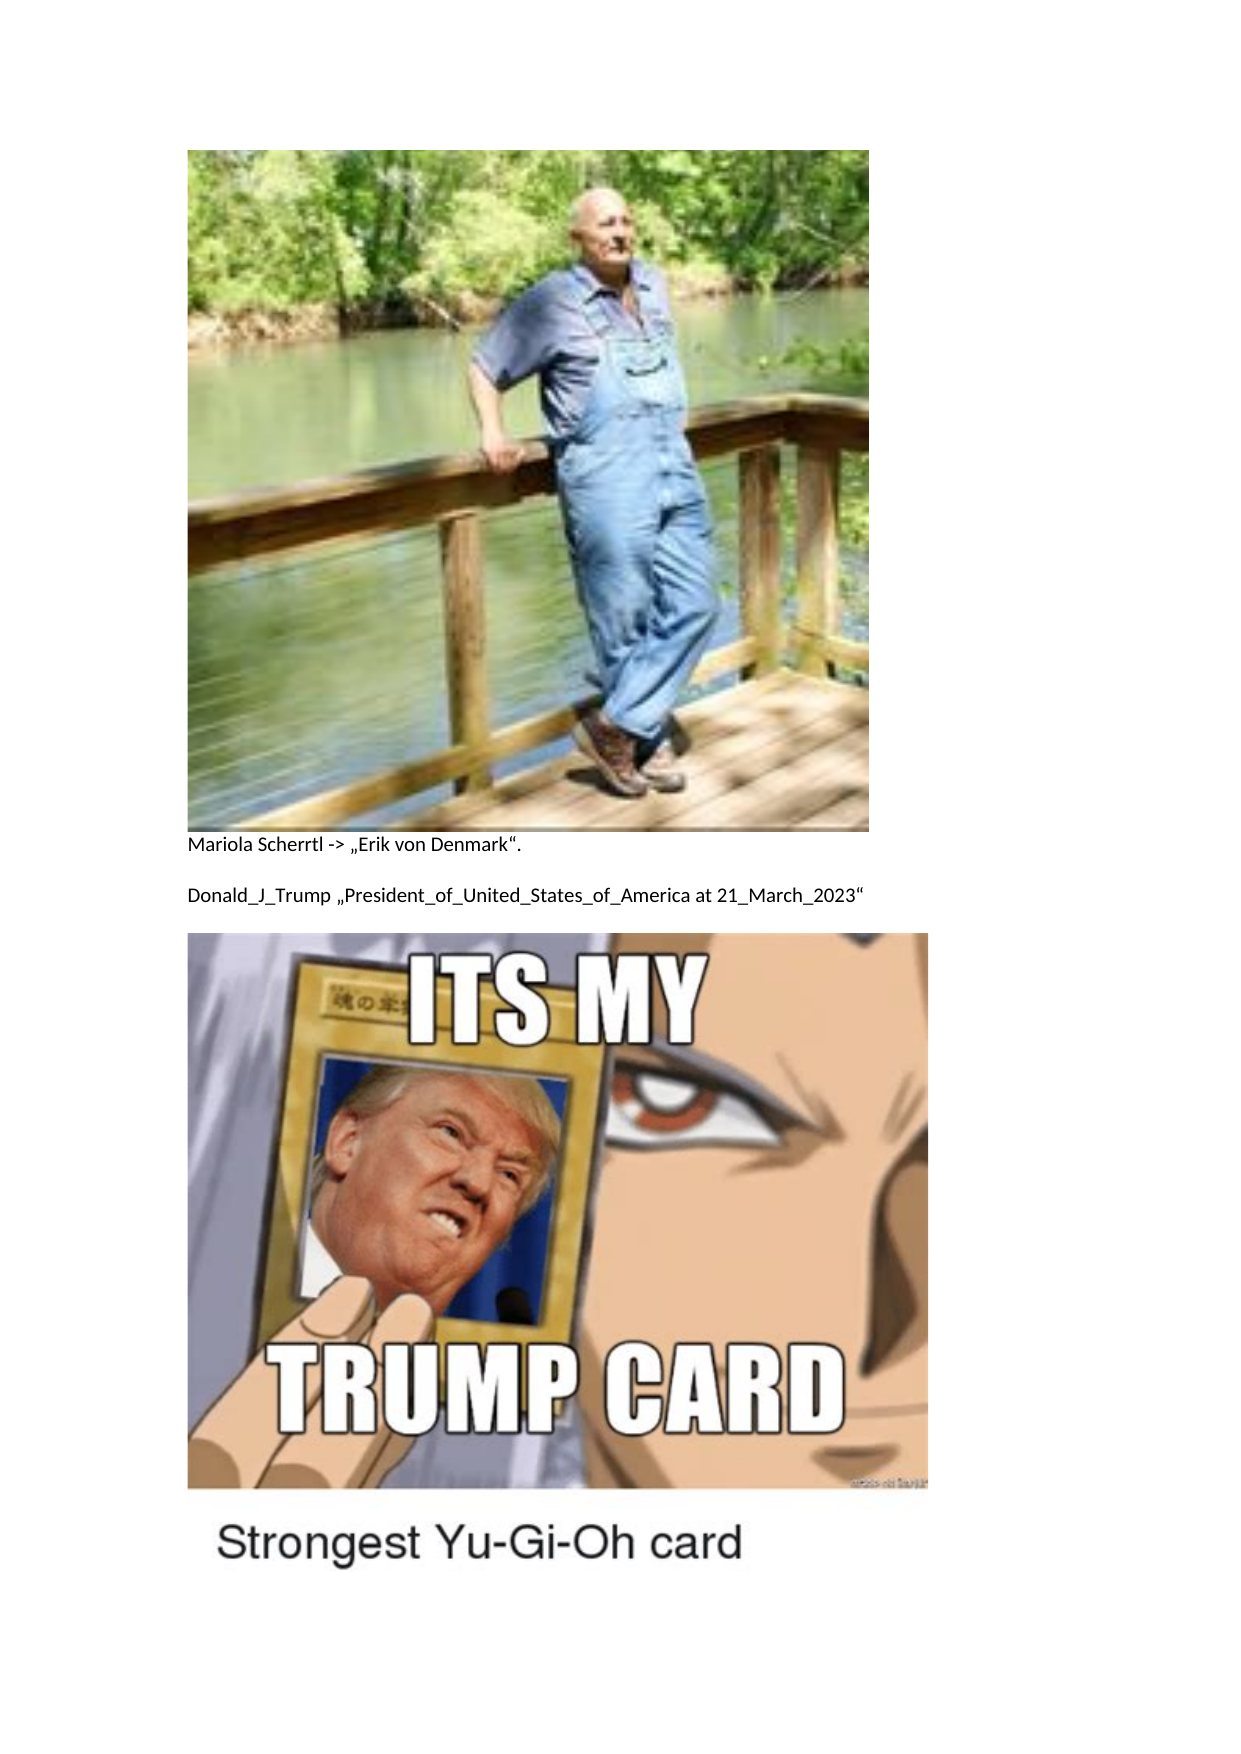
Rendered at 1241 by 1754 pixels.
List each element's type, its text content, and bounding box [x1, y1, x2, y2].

picture [187, 150, 869, 832]
text Mariola Scherrtl -> „Erik von Denmark“. [187, 832, 1053, 857]
picture [187, 933, 929, 1587]
text Donald_J_Trump „President_of_United_States_of_America at 21_March_2023“ [187, 882, 1053, 908]
